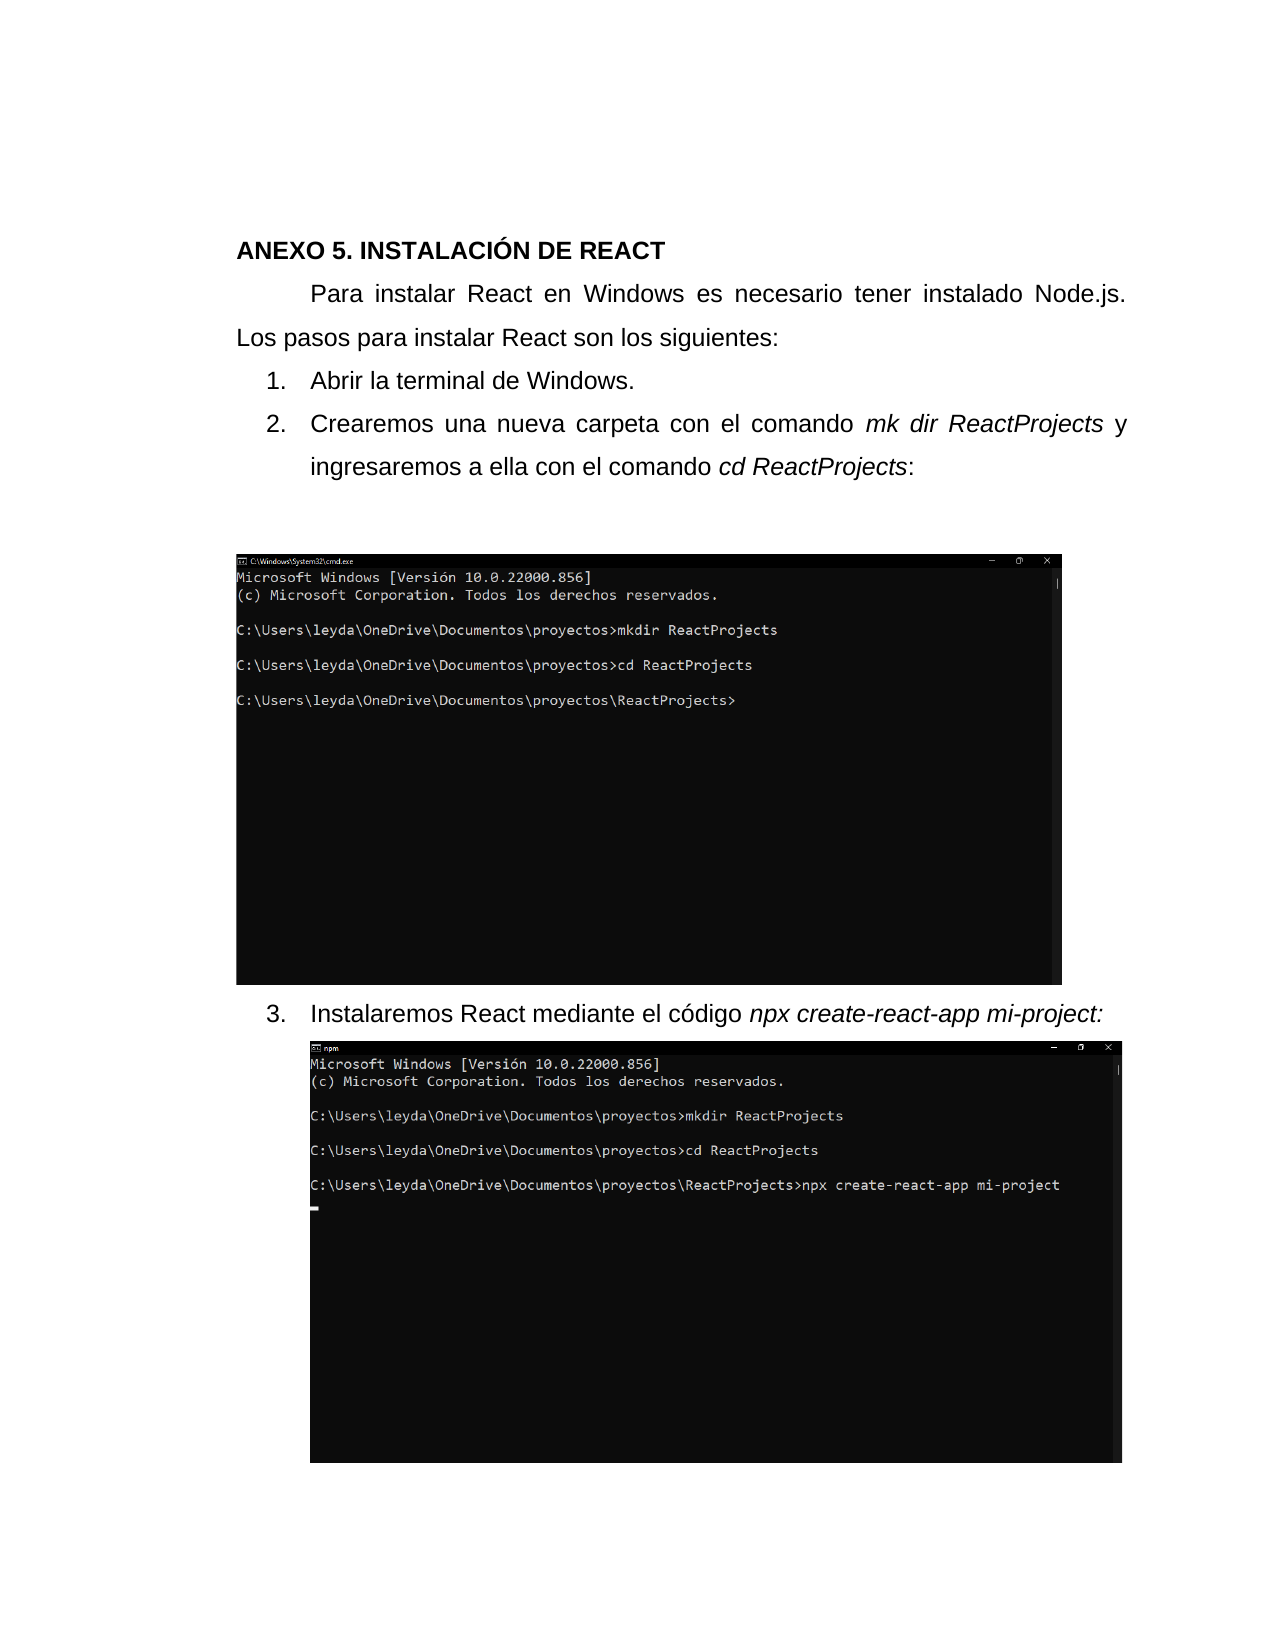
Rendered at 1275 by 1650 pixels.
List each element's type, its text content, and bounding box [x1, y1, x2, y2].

list Instalaremos React mediante el código npx create-react-app mi-project: [266, 998, 1127, 1027]
list Crearemos una nueva carpeta con el comando mk dir ReactProjects y ingresaremos a ella con el comando cd ReactProjects: [266, 409, 1127, 481]
list Abrir la terminal de Windows. [266, 366, 1127, 394]
picture [236, 554, 1062, 985]
text anexo 5. Instalación de REACT [236, 236, 1127, 265]
text Para instalar React en Windows es necesario tener instalado Node.js. Los pasos para instalar React son los siguientes: [236, 279, 1127, 351]
picture [310, 1041, 1123, 1463]
